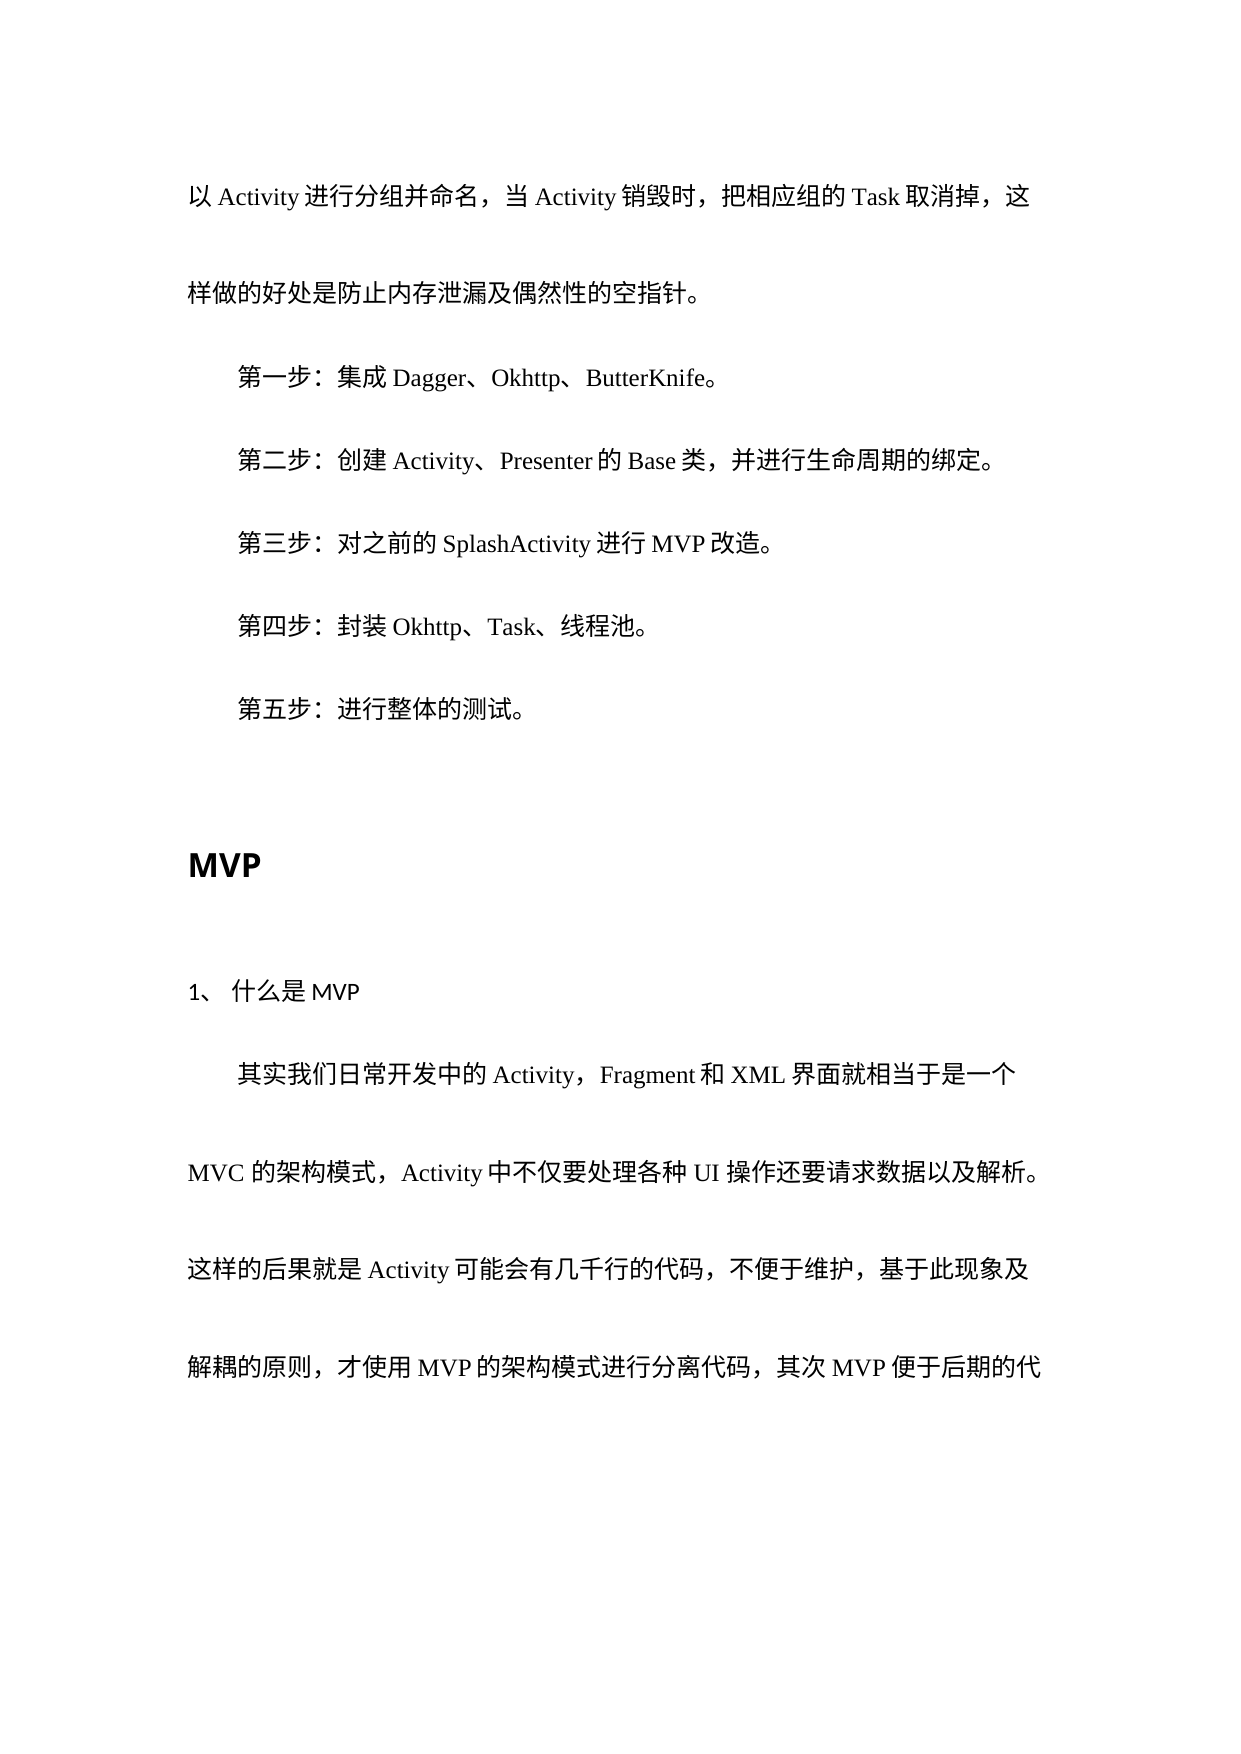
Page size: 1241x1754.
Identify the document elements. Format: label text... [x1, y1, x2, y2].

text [187, 162, 1053, 324]
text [187, 1041, 1053, 1398]
text 第二步：创建Activity、Presenter的Base类，并进行生命周期的绑定。 [187, 426, 1053, 491]
text 第四步：封装Okhttp、Task、线程池。 [187, 592, 1053, 657]
text 第三步：对之前的SplashActivity进行MVP改造。 [187, 509, 1053, 574]
subtitle MVP [187, 832, 1053, 897]
list 什么是MVP [187, 957, 1053, 1022]
text 第一步：集成Dagger、Okhttp、ButterKnife。 [187, 343, 1053, 408]
text 第五步：进行整体的测试。 [187, 675, 1053, 740]
